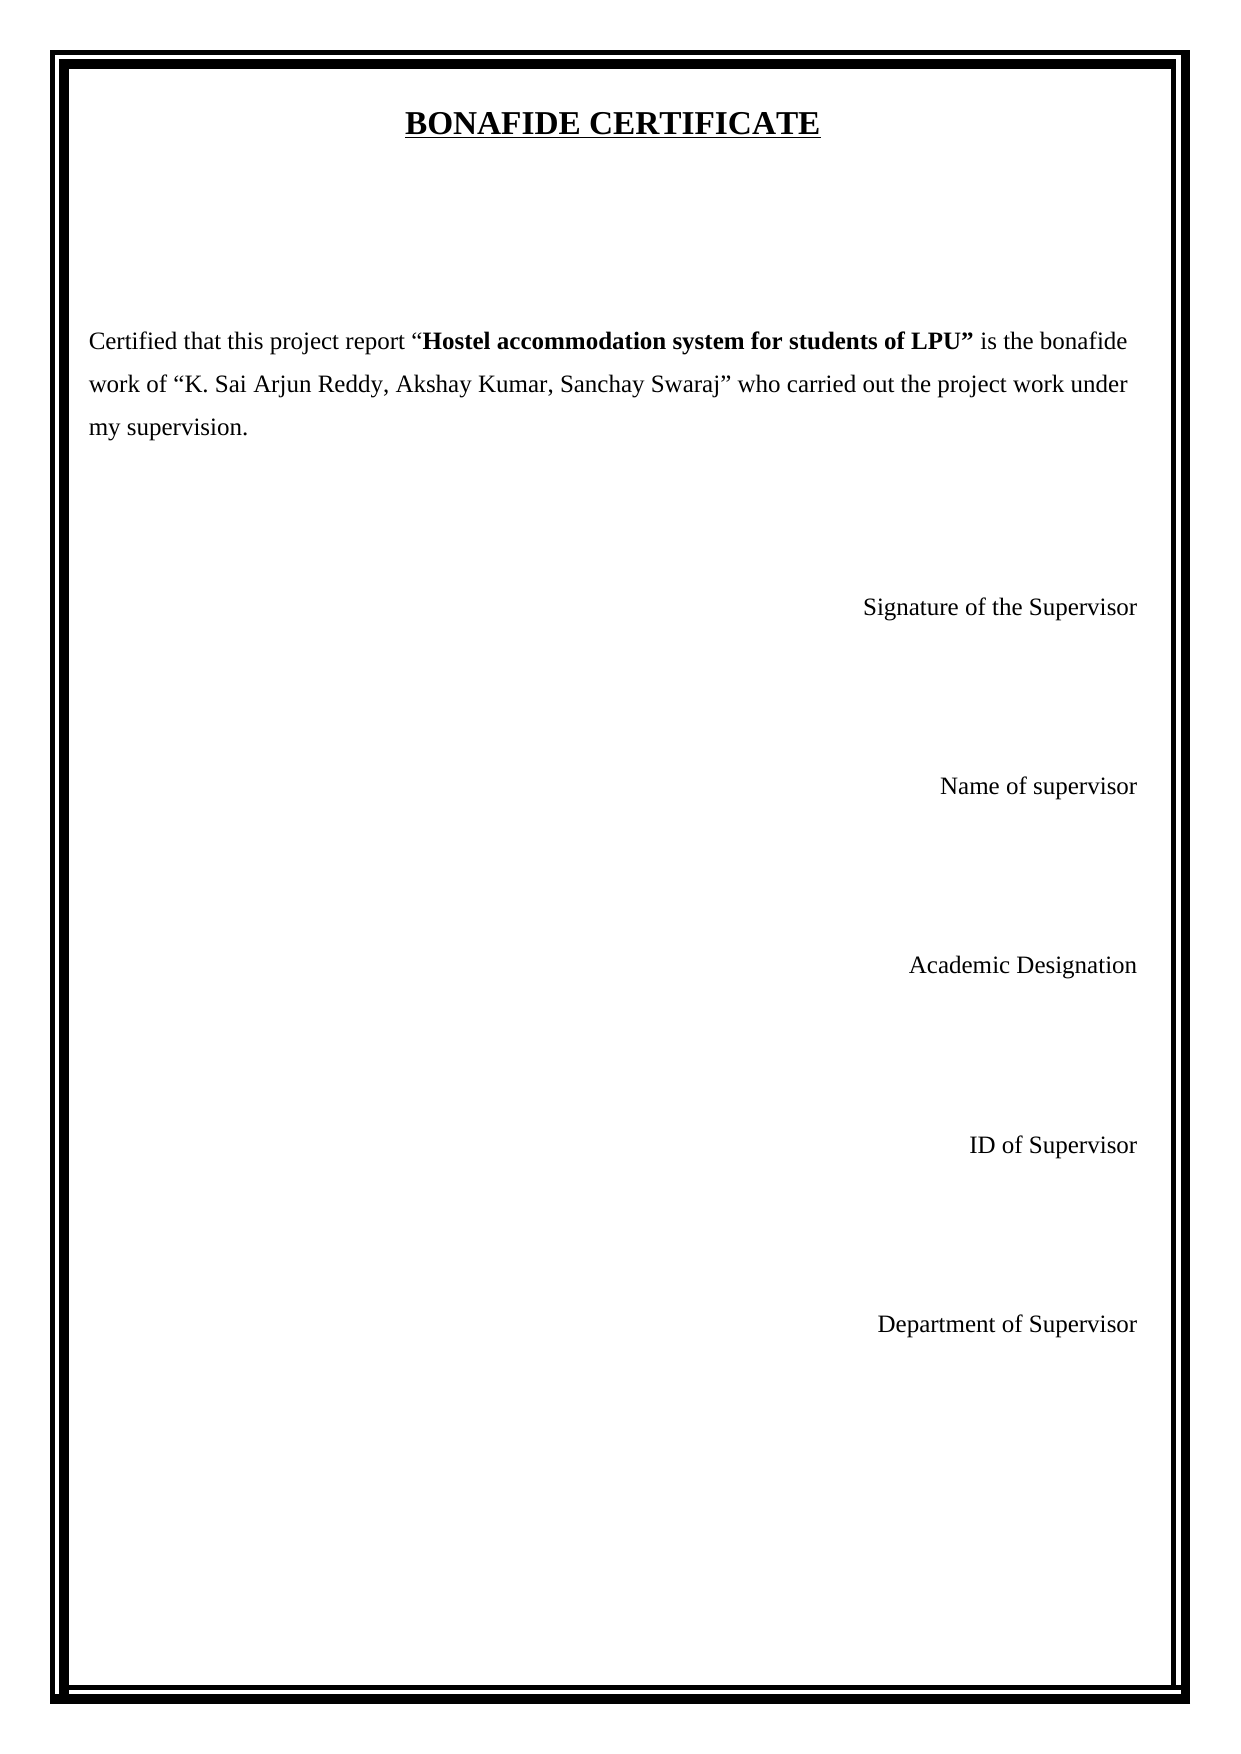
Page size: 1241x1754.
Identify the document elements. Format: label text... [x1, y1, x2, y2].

text BONAFIDE CERTIFICATE [88, 103, 1137, 142]
text ID of Supervisor [88, 1130, 1137, 1158]
text Academic Designation [88, 950, 1137, 979]
text Signature of the Supervisor [88, 592, 1137, 620]
text Name of supervisor [88, 771, 1137, 800]
text Certified that this project report “Hostel accommodation system for students of LPU” is the bonafide work of “K. Sai Arjun Reddy, Akshay Kumar, Sanchay Swaraj” who carried out the project work under my supervision. [88, 326, 1137, 441]
text Department of Supervisor [88, 1309, 1137, 1338]
